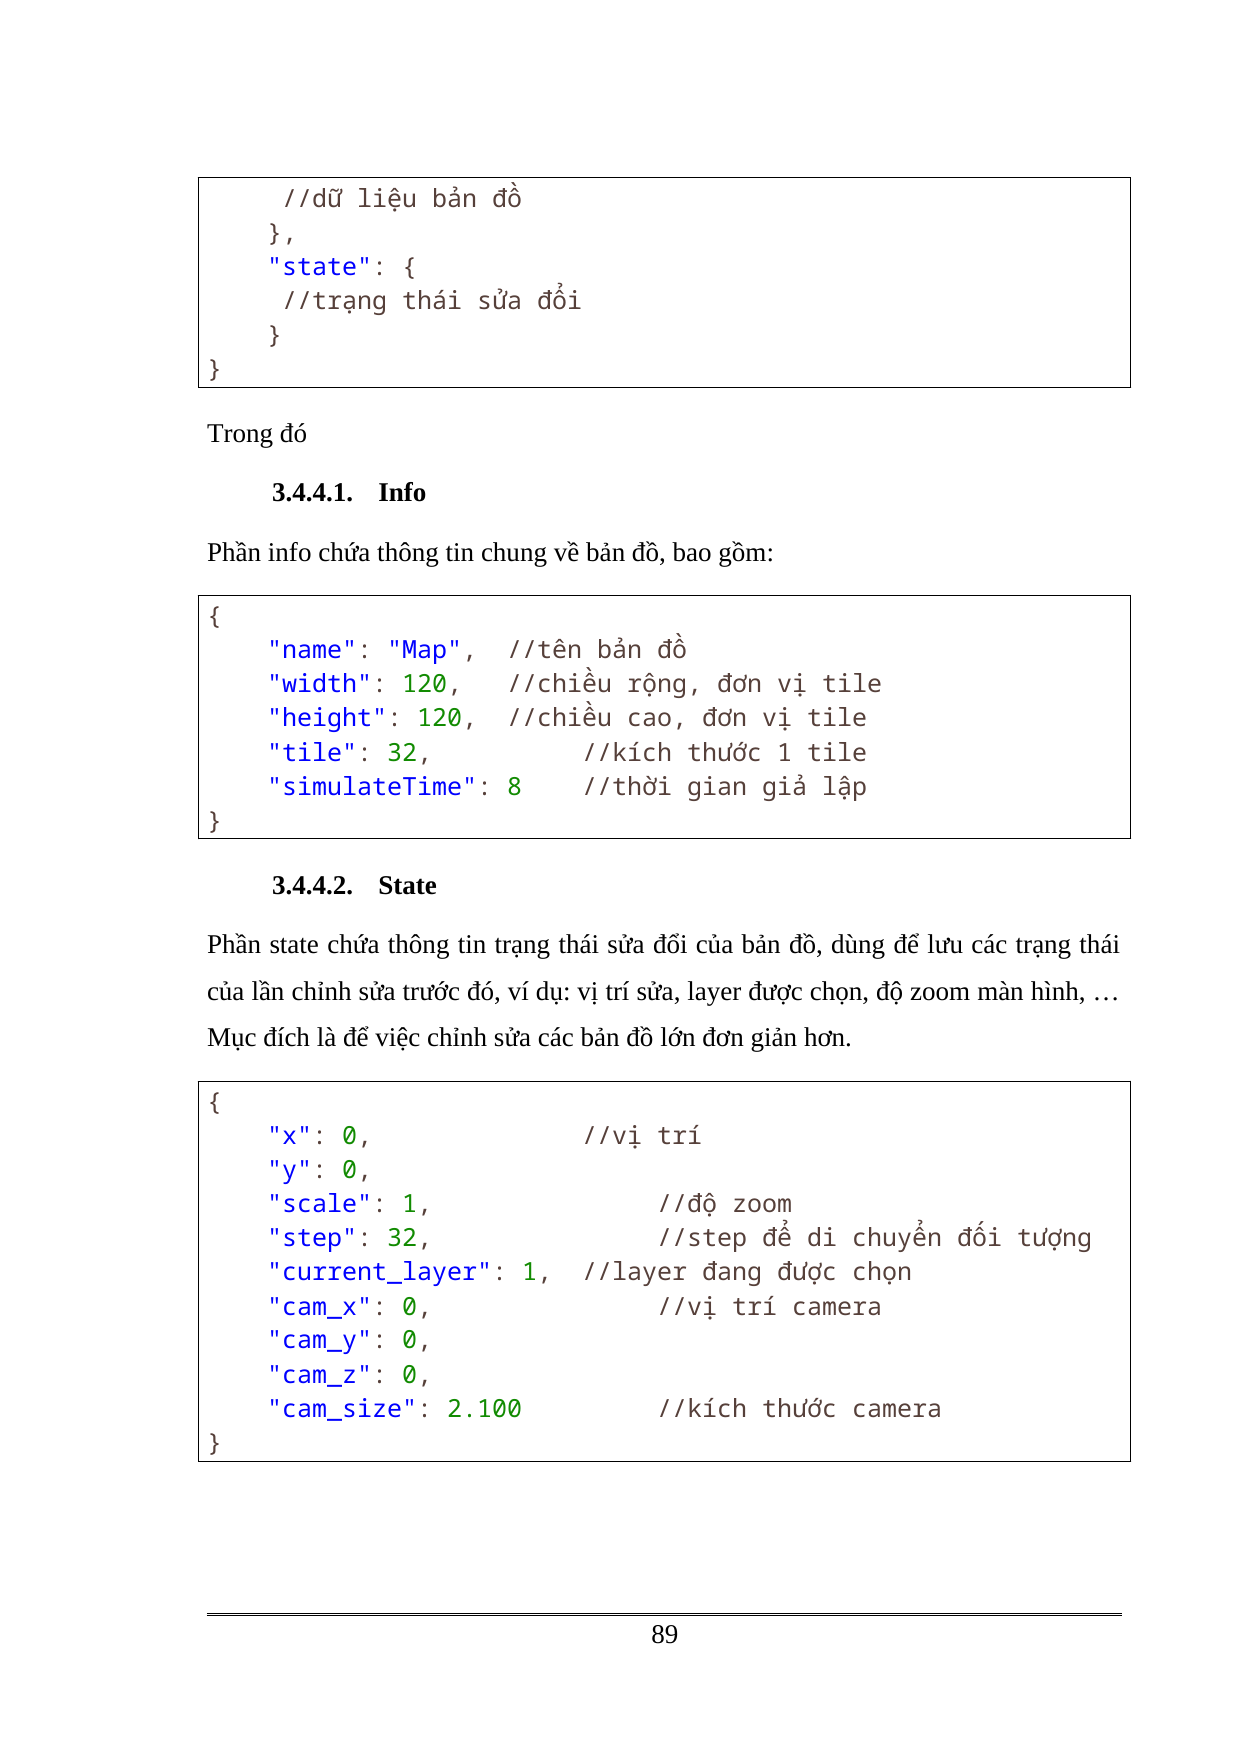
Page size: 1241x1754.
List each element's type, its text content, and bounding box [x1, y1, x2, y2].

text Phần state chứa thông tin trạng thái sửa đổi của bản đồ, dùng để lưu các trạng thái của lần chỉnh sửa trước đó, ví dụ: vị trí sửa, layer được chọn, độ zoom màn hình, … Mục đích là để việc chỉnh sửa các bản đồ lớn đơn giản hơn. [207, 928, 1122, 1053]
text } [199, 799, 1130, 838]
subtitle Info [272, 476, 1122, 508]
text "tile": 32, //kích thước 1 tile [207, 734, 1122, 768]
text "width": 120, //chiều rộng, đơn vị tile [207, 666, 1122, 700]
text "name": "Map", //tên bản đồ [207, 632, 1122, 666]
text "state": { [207, 248, 1122, 282]
text "cam_z": 0, [207, 1356, 1122, 1390]
text "cam_y": 0, [207, 1322, 1122, 1356]
text "simulateTime": 8 //thời gian giả lập [207, 768, 1122, 799]
text }, [207, 214, 1122, 248]
text "x": 0, //vị trí [207, 1118, 1122, 1152]
text } [199, 1421, 1130, 1461]
text } [199, 347, 1130, 387]
text { [199, 1082, 1130, 1118]
text //trạng thái sửa đổi [207, 282, 1122, 317]
text Phần info chứa thông tin chung về bản đồ, bao gồm: [207, 536, 1122, 567]
text "current_layer": 1, //layer đang được chọn [207, 1254, 1122, 1288]
text "step": 32, //step để di chuyển đối tượng [207, 1220, 1122, 1254]
text Trong đó [207, 417, 1122, 448]
text "cam_size": 2.100 //kích thước camera [207, 1390, 1122, 1421]
text //dữ liệu bản đồ [199, 178, 1130, 214]
subtitle State [272, 869, 1122, 900]
text "y": 0, [207, 1152, 1122, 1186]
text } [207, 317, 1122, 347]
text "height": 120, //chiều cao, đơn vị tile [207, 700, 1122, 734]
text "cam_x": 0, //vị trí camera [207, 1288, 1122, 1322]
text { [199, 596, 1130, 632]
text "scale": 1, //độ zoom [207, 1186, 1122, 1220]
